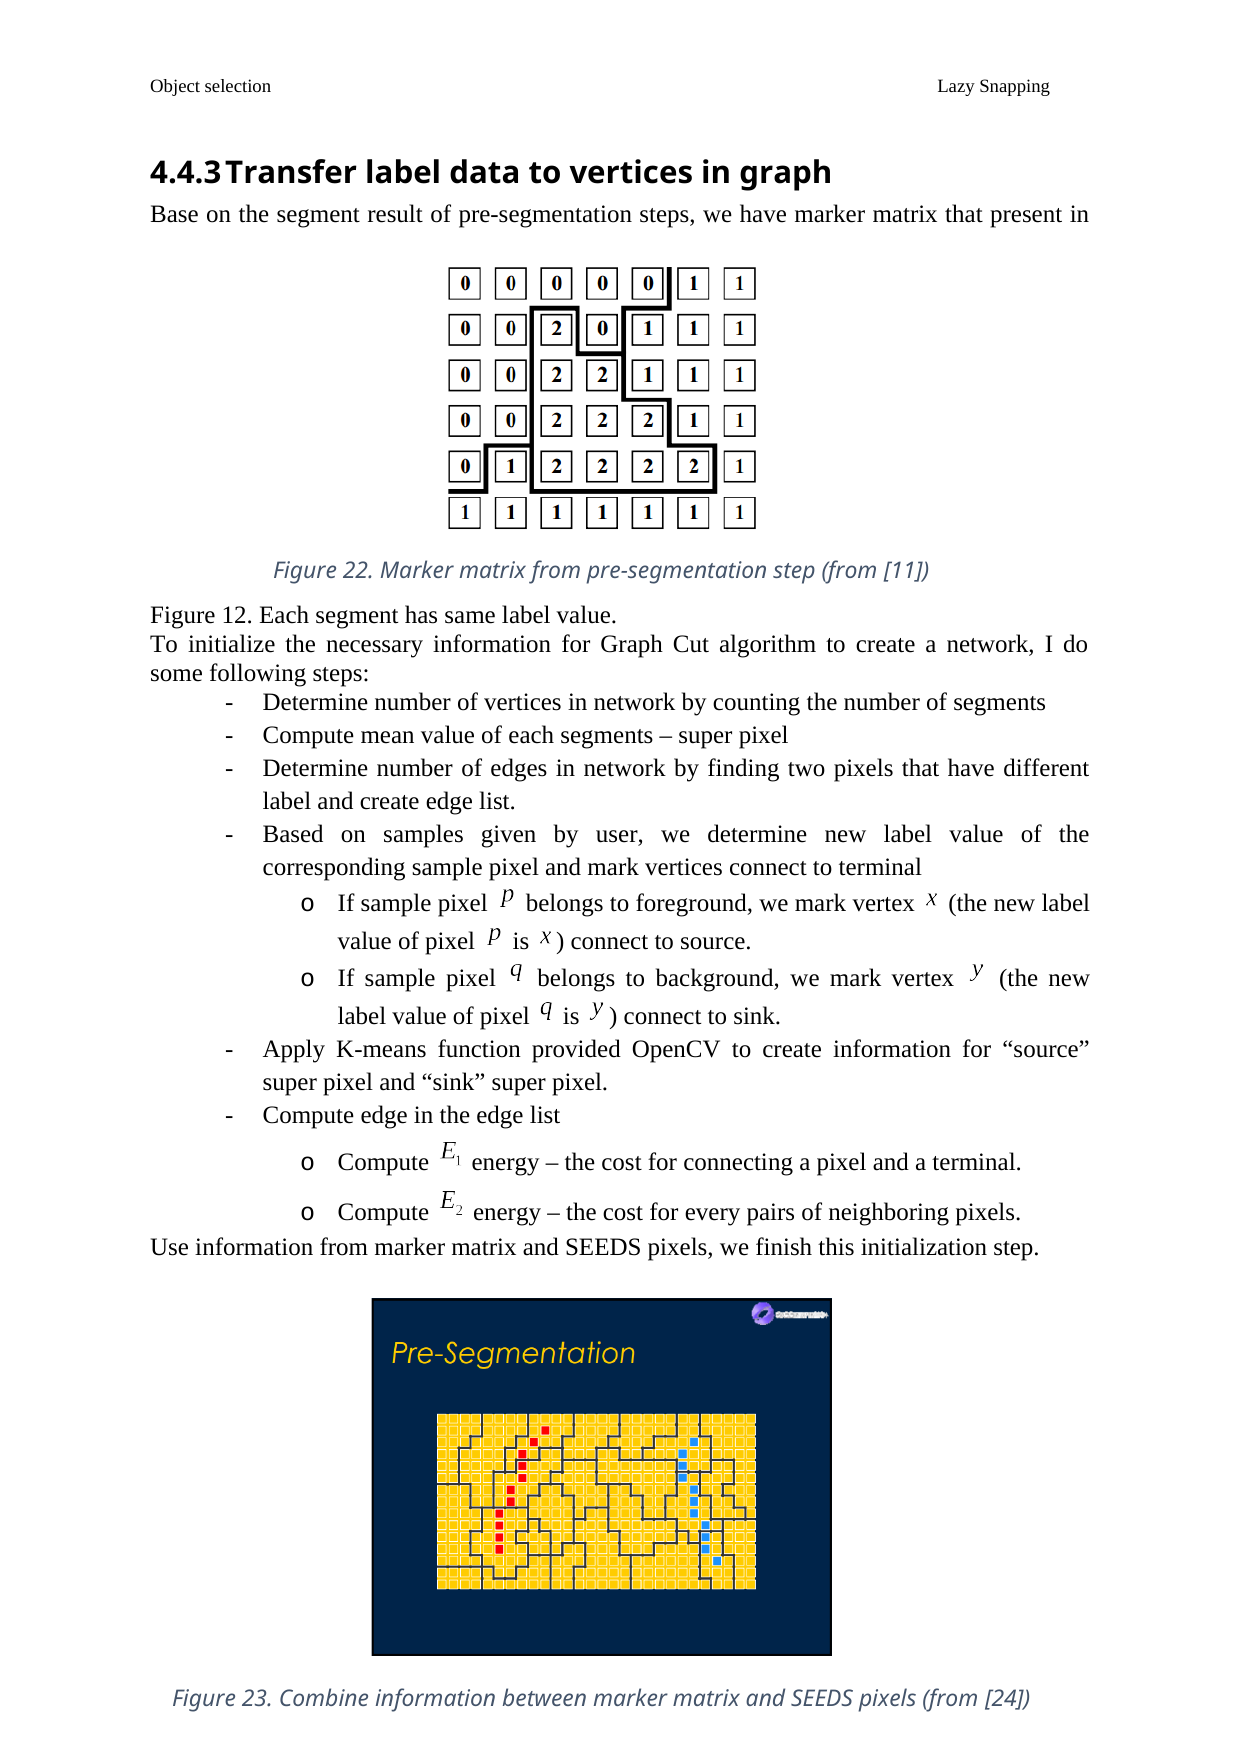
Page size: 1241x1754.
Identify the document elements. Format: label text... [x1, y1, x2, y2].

list Based on samples given by user, we determine new label value of the corresponding sample pixel and mark vertices connect to terminal [225, 819, 1090, 881]
picture [448, 267, 757, 530]
text Use information from marker matrix and SEEDS pixels, we finish this initialization step. [150, 1232, 1090, 1261]
list Determine number of vertices in network by counting the number of segments [225, 687, 1090, 716]
list Apply K-means function provided OpenCV to create information for “source” super pixel and “sink” super pixel. [225, 1034, 1090, 1096]
list Compute mean value of each segments – super pixel [225, 720, 1090, 748]
subtitle Transfer label data to vertices in graph [150, 150, 1090, 193]
list Compute energy – the cost for connecting a pixel and a terminal. [300, 1133, 1090, 1178]
list Compute energy – the cost for every pairs of neighboring pixels. [300, 1183, 1090, 1228]
list Compute edge in the edge list [225, 1100, 1090, 1129]
text Base on the segment result of pre-segmentation steps, we have marker matrix that present in Figure 12. Each segment has same label value. [150, 199, 1090, 629]
text To initialize the necessary information for Graph Cut algorithm to create a network, I do some following steps: [150, 629, 1090, 687]
picture [371, 1298, 833, 1657]
list If sample pixel belongs to background, we mark vertex (the new label value of pixel is ) connect to sink. [300, 959, 1090, 1030]
list If sample pixel belongs to foreground, we mark vertex (the new label value of pixel is ) connect to source. [300, 885, 1090, 955]
list Determine number of edges in network by finding two pixels that have different label and create edge list. [225, 753, 1090, 814]
